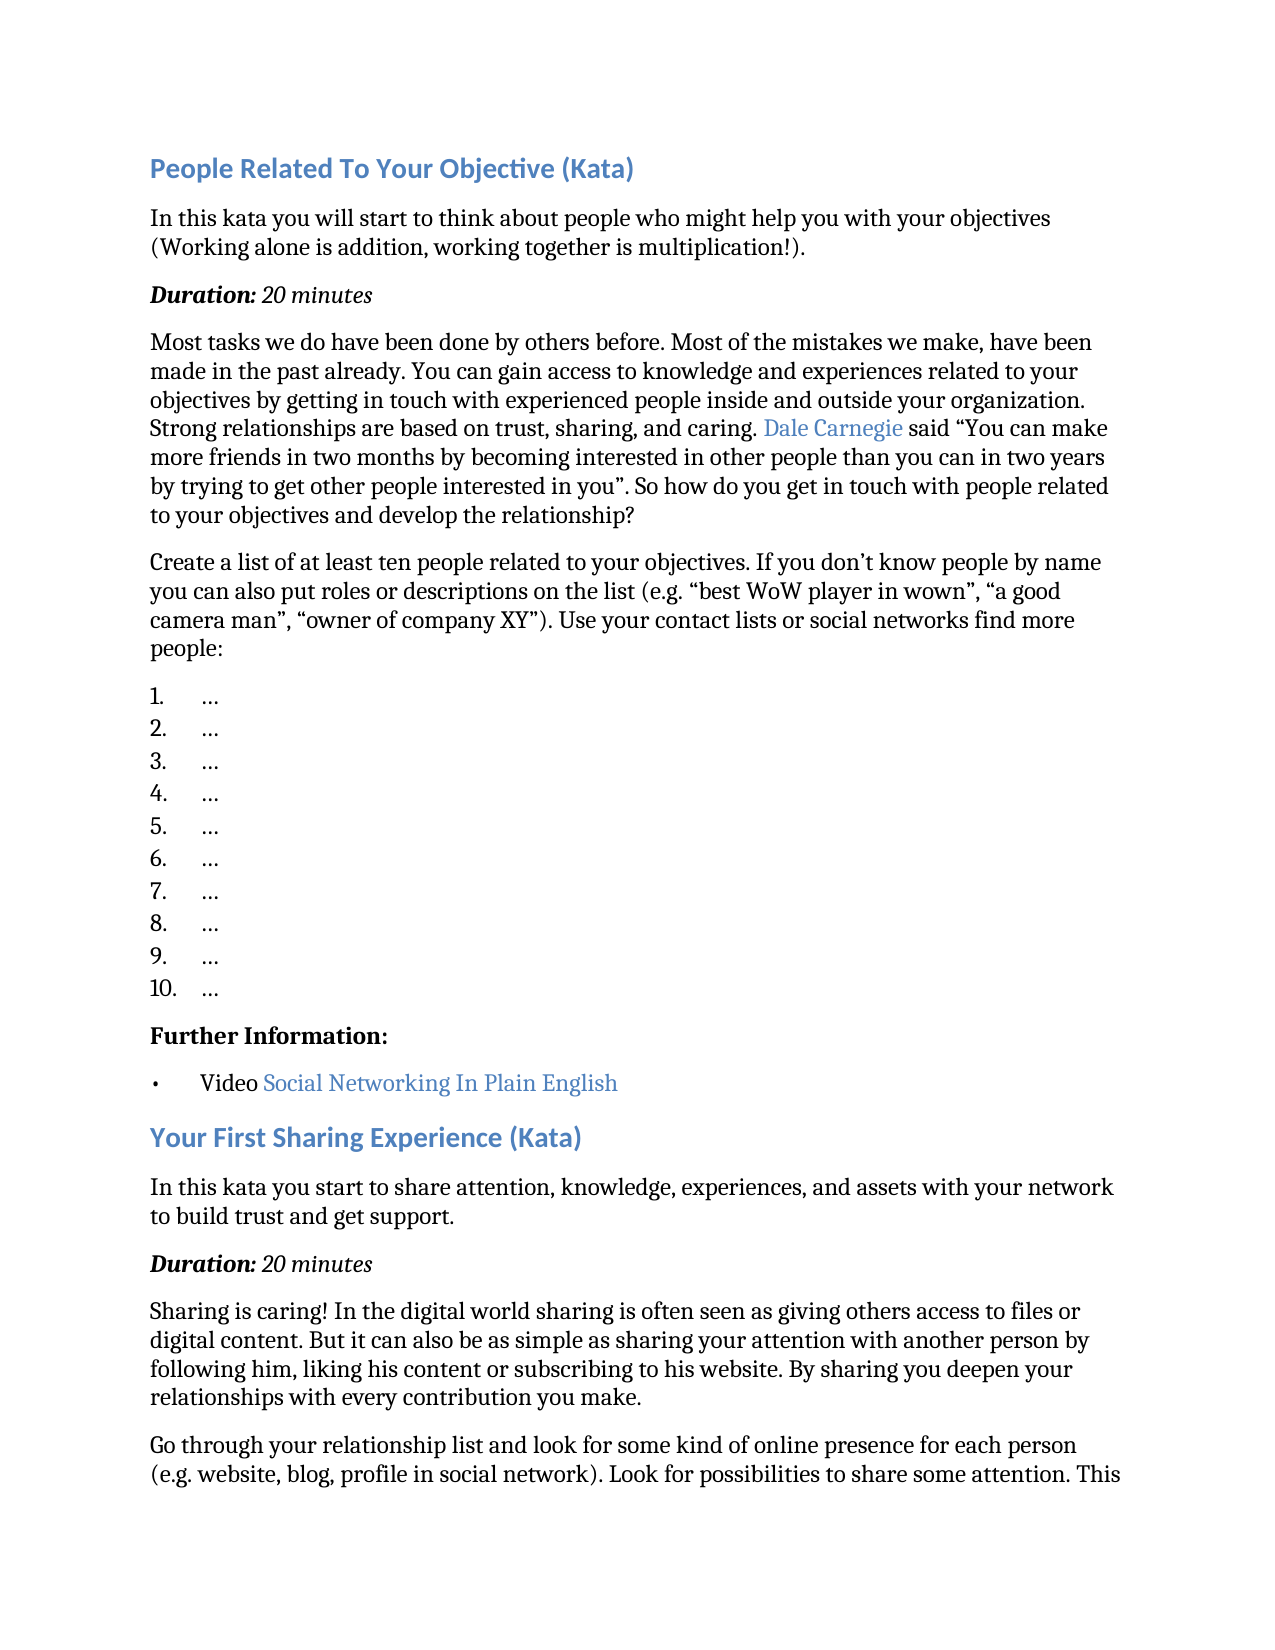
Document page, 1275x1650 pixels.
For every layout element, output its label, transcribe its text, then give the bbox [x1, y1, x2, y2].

list … [150, 974, 1125, 1003]
text Duration: 20 minutes [150, 1249, 1125, 1278]
list … [150, 812, 1125, 841]
list … [150, 844, 1125, 873]
text In this kata you will start to think about people who might help you with your objectives (Working alone is addition, working together is multiplication!). [150, 204, 1125, 262]
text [150, 1431, 1125, 1488]
list … [150, 909, 1125, 938]
list … [150, 942, 1125, 971]
list Video Social Networking In Plain English [150, 1069, 1125, 1098]
text Create a list of at least ten people related to your objectives. If you don’t know people by name you can also put roles or descriptions on the list (e.g. “best WoW player in wown”, “a good camera man”, “owner of company XY”). Use your contact lists or social networks find more people: [150, 548, 1125, 663]
list … [150, 714, 1125, 743]
list … [150, 682, 1125, 711]
text In this kata you start to share attention, knowledge, experiences, and assets with your network to build trust and get support. [150, 1173, 1125, 1231]
subtitle People Related To Your Objective (Kata) [150, 150, 1125, 186]
list … [150, 779, 1125, 808]
list … [150, 747, 1125, 776]
text Sharing is caring! In the digital world sharing is often seen as giving others access to files or digital content. But it can also be as simple as sharing your attention with another person by following him, liking his content or subscribing to his website. By sharing you deepen your relationships with every contribution you make. [150, 1297, 1125, 1412]
text Further Information: [150, 1022, 1125, 1051]
list … [150, 877, 1125, 906]
subtitle Your First Sharing Experience (Kata) [150, 1119, 1125, 1154]
text Duration: 20 minutes [150, 281, 1125, 309]
text Most tasks we do have been done by others before. Most of the mistakes we make, have been made in the past already. You can gain access to knowledge and experiences related to your objectives by getting in touch with experienced people inside and outside your organization. Strong relationships are based on trust, sharing, and caring. Dale Carnegie said “You can make more friends in two months by becoming interested in other people than you can in two years by trying to get other people interested in you”. So how do you get in touch with people related to your objectives and develop the relationship? [150, 328, 1125, 529]
